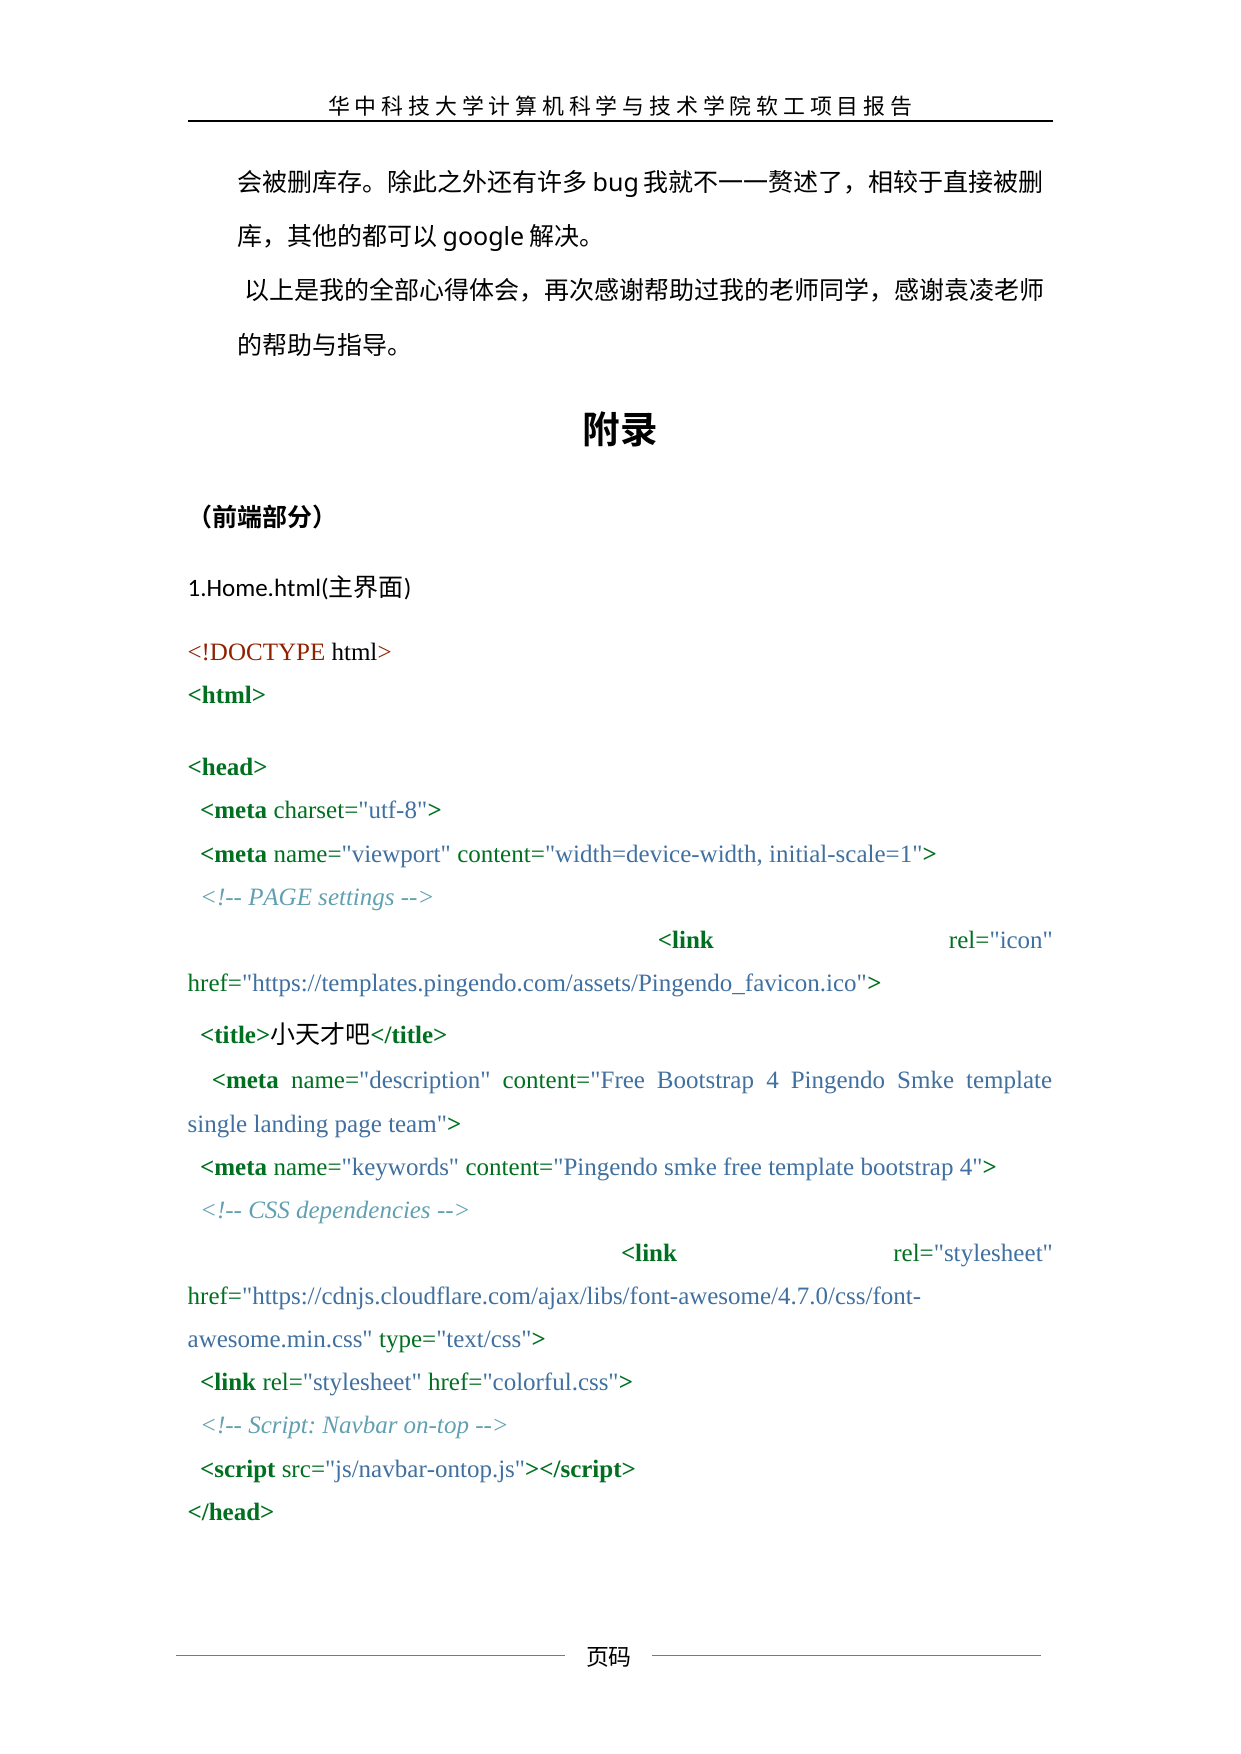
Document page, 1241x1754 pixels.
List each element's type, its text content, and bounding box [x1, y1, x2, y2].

text 附录 [187, 400, 1053, 454]
text （前端部分） [187, 498, 1053, 534]
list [187, 162, 1053, 253]
list 以上是我的全部心得体会，再次感谢帮助过我的老师同学，感谢袁凌老师的帮助与指导。 [187, 271, 1053, 361]
text 1.Home.html(主界面) [187, 571, 1053, 603]
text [187, 637, 1053, 1526]
